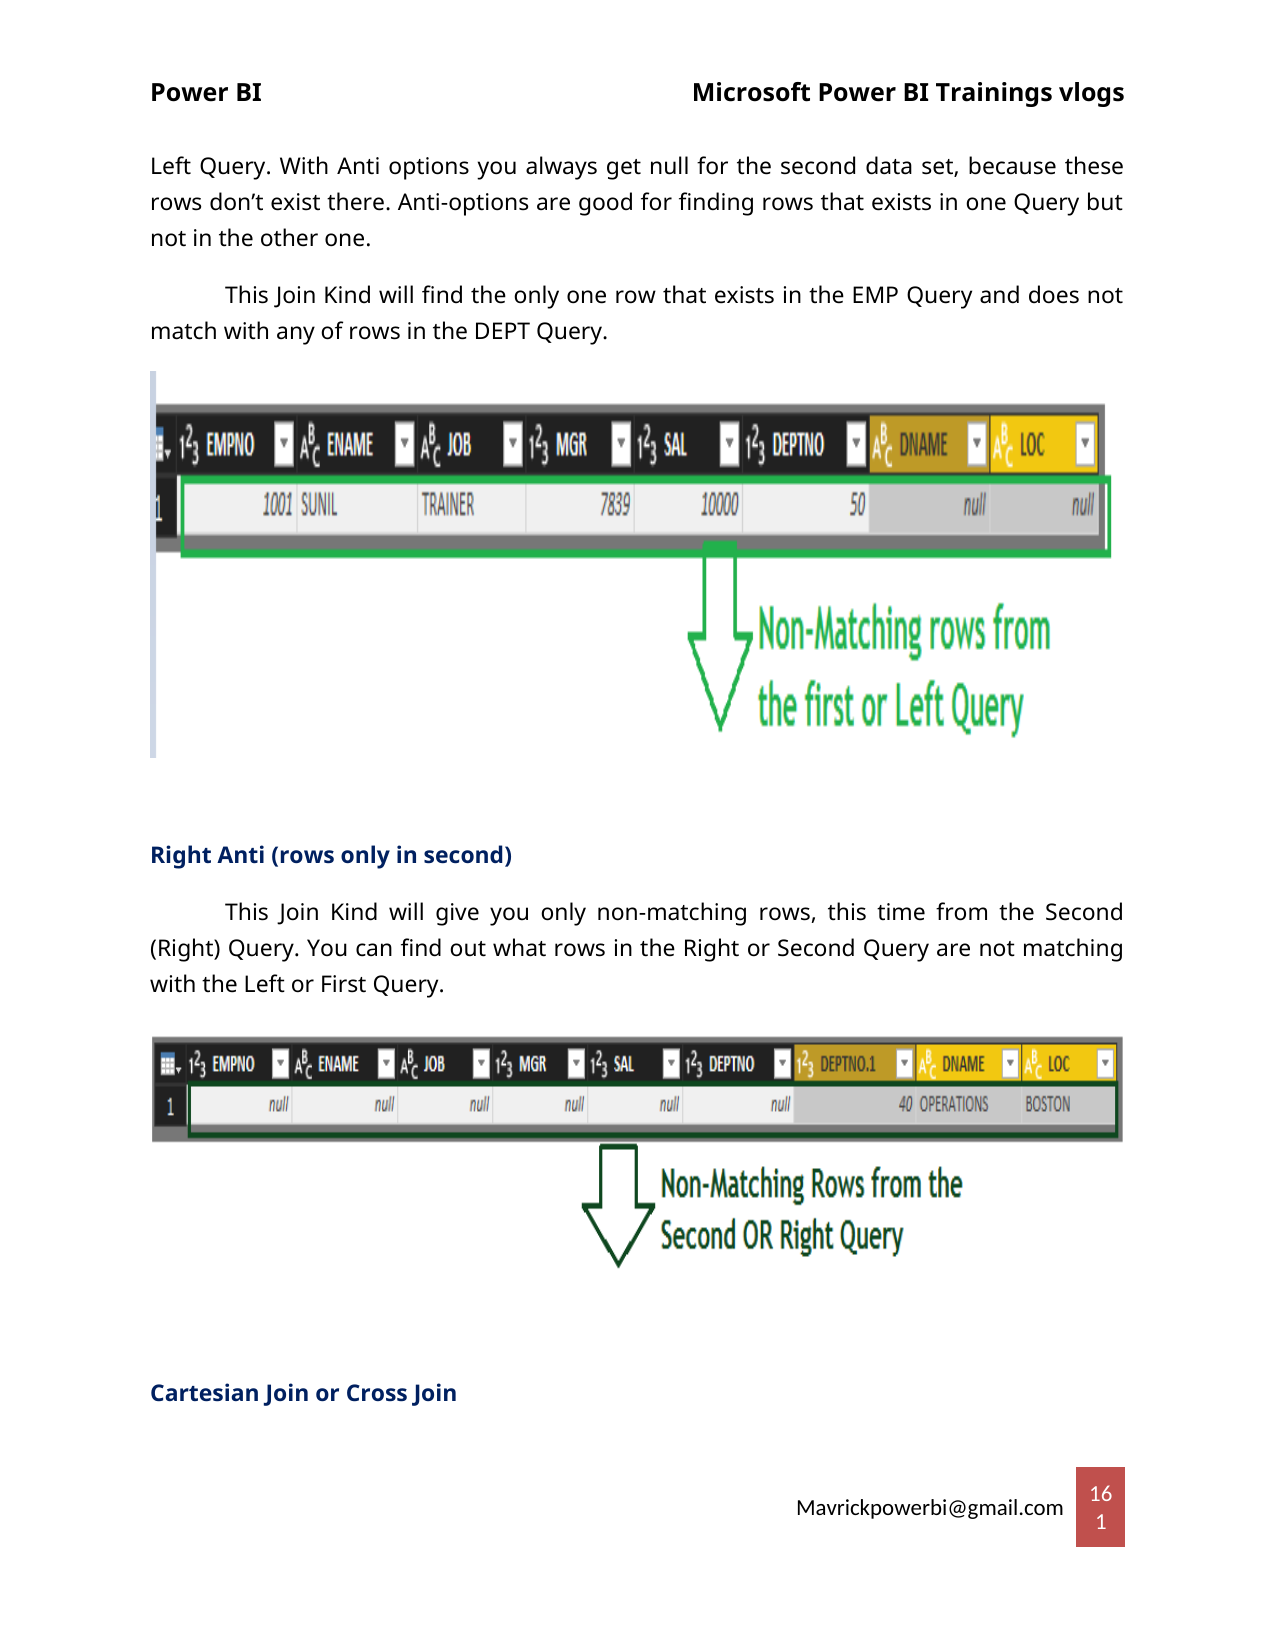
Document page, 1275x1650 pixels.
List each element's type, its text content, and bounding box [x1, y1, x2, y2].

text This Join Kind will find the only one row that exists in the EMP Query and does not match with any of rows in the DEPT Query. [150, 279, 1125, 346]
text This Join Kind will give you only non-matching rows, this time from the Second (Right) Query. You can find out what rows in the Right or Second Query are not matching with the Left or First Query. [150, 896, 1125, 999]
text Cartesian Join or Cross Join [150, 1377, 1125, 1408]
text Right Anti (rows only in second) [150, 839, 1125, 871]
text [150, 150, 1125, 253]
picture [150, 1024, 1127, 1295]
picture [150, 371, 1125, 758]
